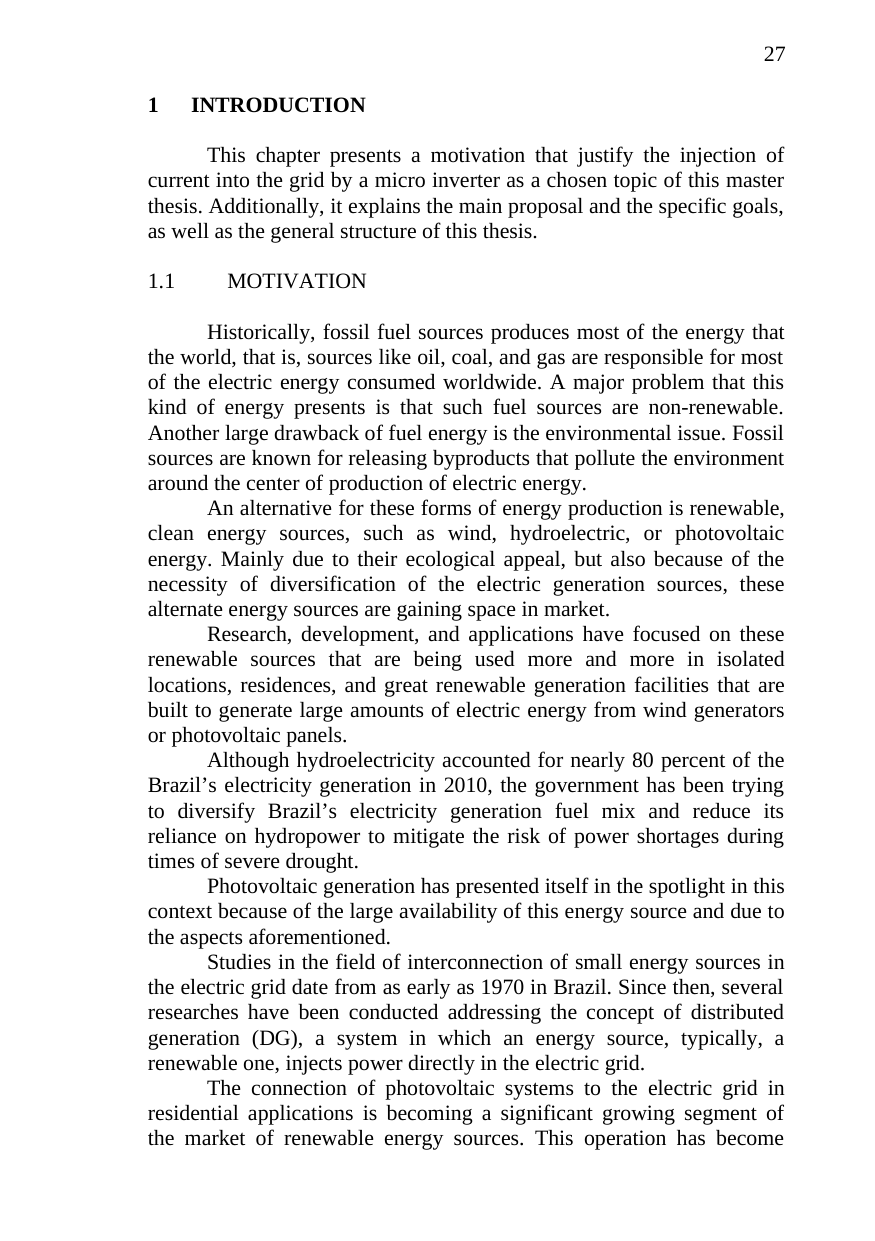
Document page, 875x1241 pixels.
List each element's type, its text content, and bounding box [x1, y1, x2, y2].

text An alternative for these forms of energy production is renewable, clean energy sources, such as wind, hydroelectric, or photovoltaic energy. Mainly due to their ecological appeal, but also because of the necessity of diversification of the electric generation sources, these alternate energy sources are gaining space in market. [148, 495, 785, 621]
subtitle MOTIVATION [148, 268, 785, 293]
text This chapter presents a motivation that justify the injection of current into the grid by a micro inverter as a chosen topic of this master thesis. Additionally, it explains the main proposal and the specific goals, as well as the general structure of this thesis. [148, 142, 785, 243]
text Photovoltaic generation has presented itself in the spotlight in this context because of the large availability of this energy source and due to the aspects aforementioned. [148, 873, 785, 949]
text Studies in the field of interconnection of small energy sources in the electric grid date from as early as 1970 in Brazil. Since then, several researches have been conducted addressing the concept of distributed generation (DG), a system in which an energy source, typically, a renewable one, injects power directly in the electric grid. [148, 949, 785, 1075]
text Although hydroelectricity accounted for nearly 80 percent of the Brazil’s electricity generation in 2010, the government has been trying to diversify Brazil’s electricity generation fuel mix and reduce its reliance on hydropower to mitigate the risk of power shortages during times of severe drought. [148, 747, 785, 873]
text Research, development, and applications have focused on these renewable sources that are being used more and more in isolated locations, residences, and great renewable generation facilities that are built to generate large amounts of electric energy from wind generators or photovoltaic panels. [148, 621, 785, 747]
subtitle INTRODUCTION [148, 92, 785, 117]
text Historically, fossil fuel sources produces most of the energy that the world, that is, sources like oil, coal, and gas are responsible for most of the electric energy consumed worldwide. A major problem that this kind of energy presents is that such fuel sources are non-renewable. Another large drawback of fuel energy is the environmental issue. Fossil sources are known for releasing byproducts that pollute the environment around the center of production of electric energy. [148, 319, 785, 495]
